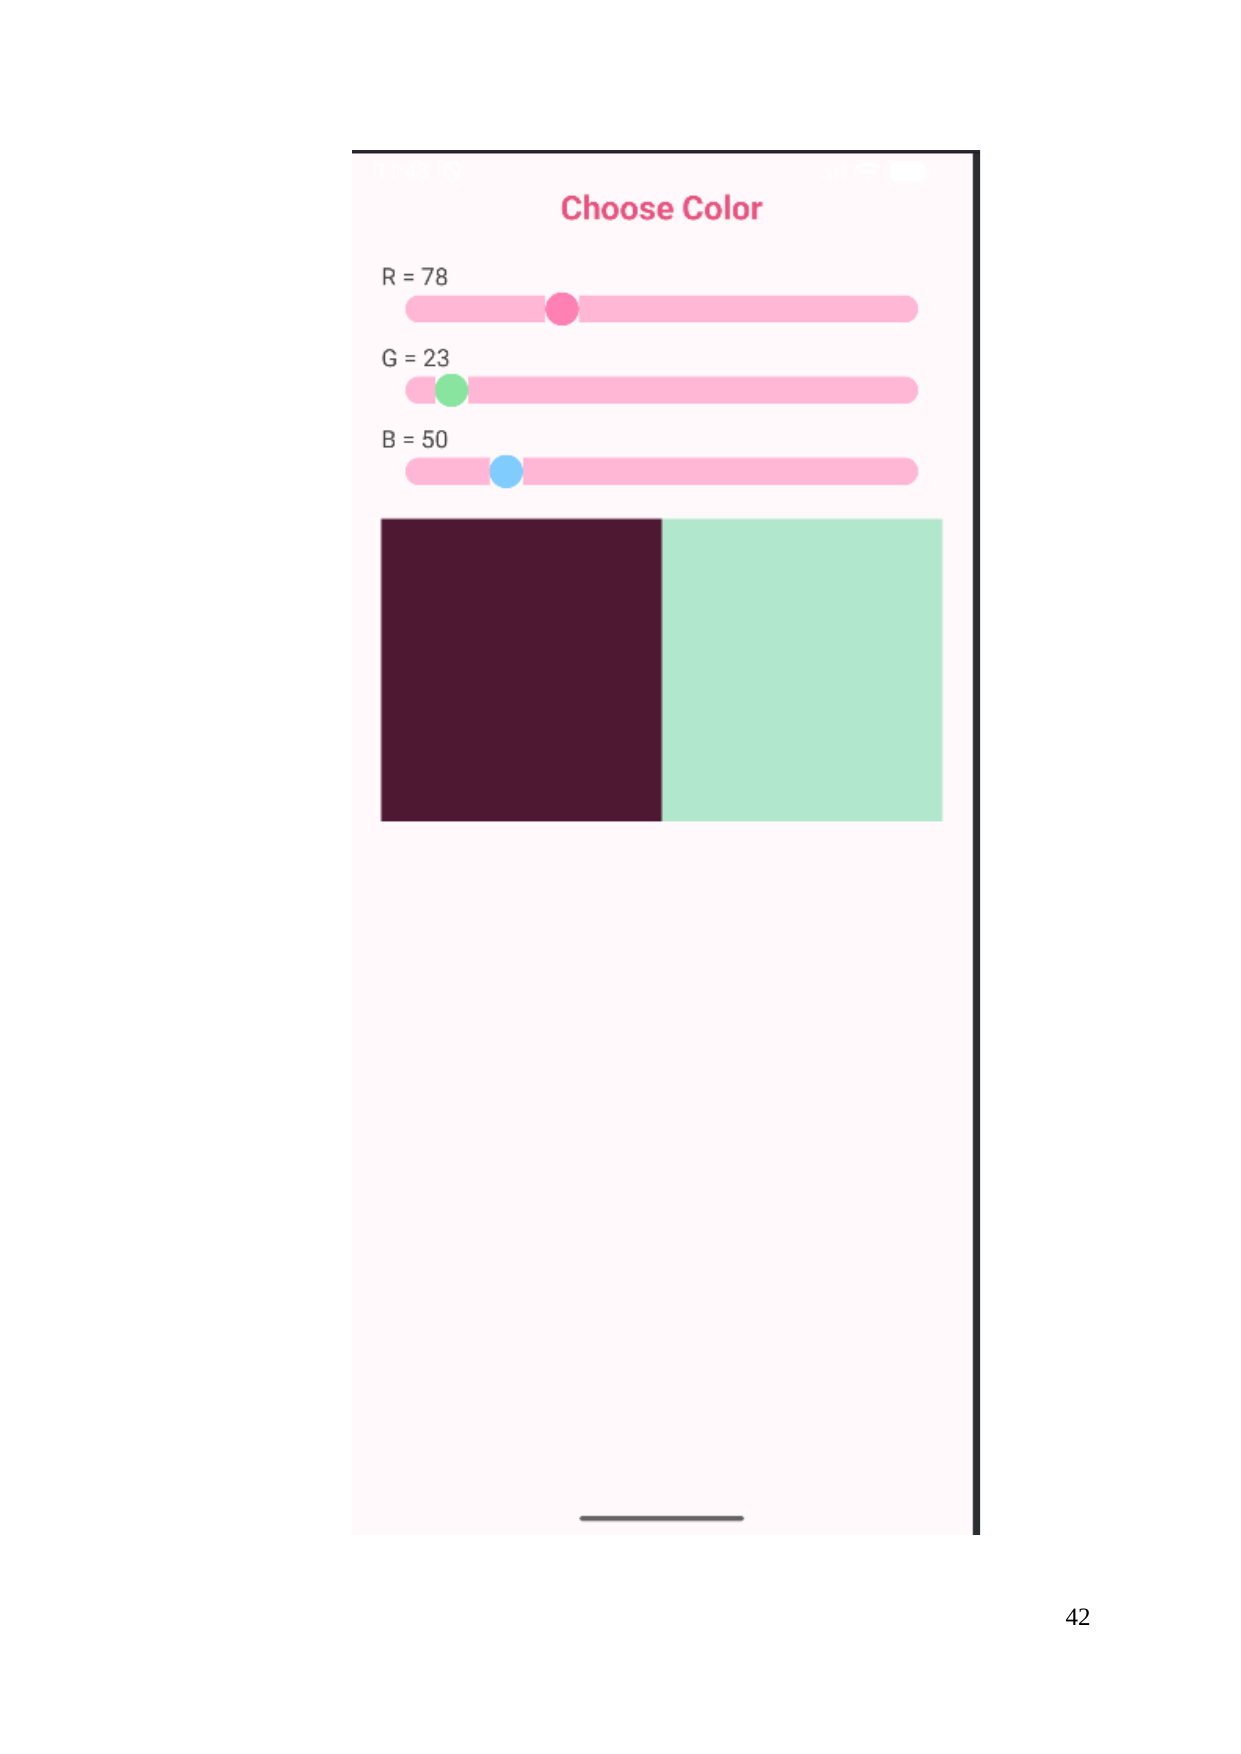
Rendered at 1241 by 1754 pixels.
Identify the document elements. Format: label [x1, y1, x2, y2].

picture [352, 150, 981, 1535]
